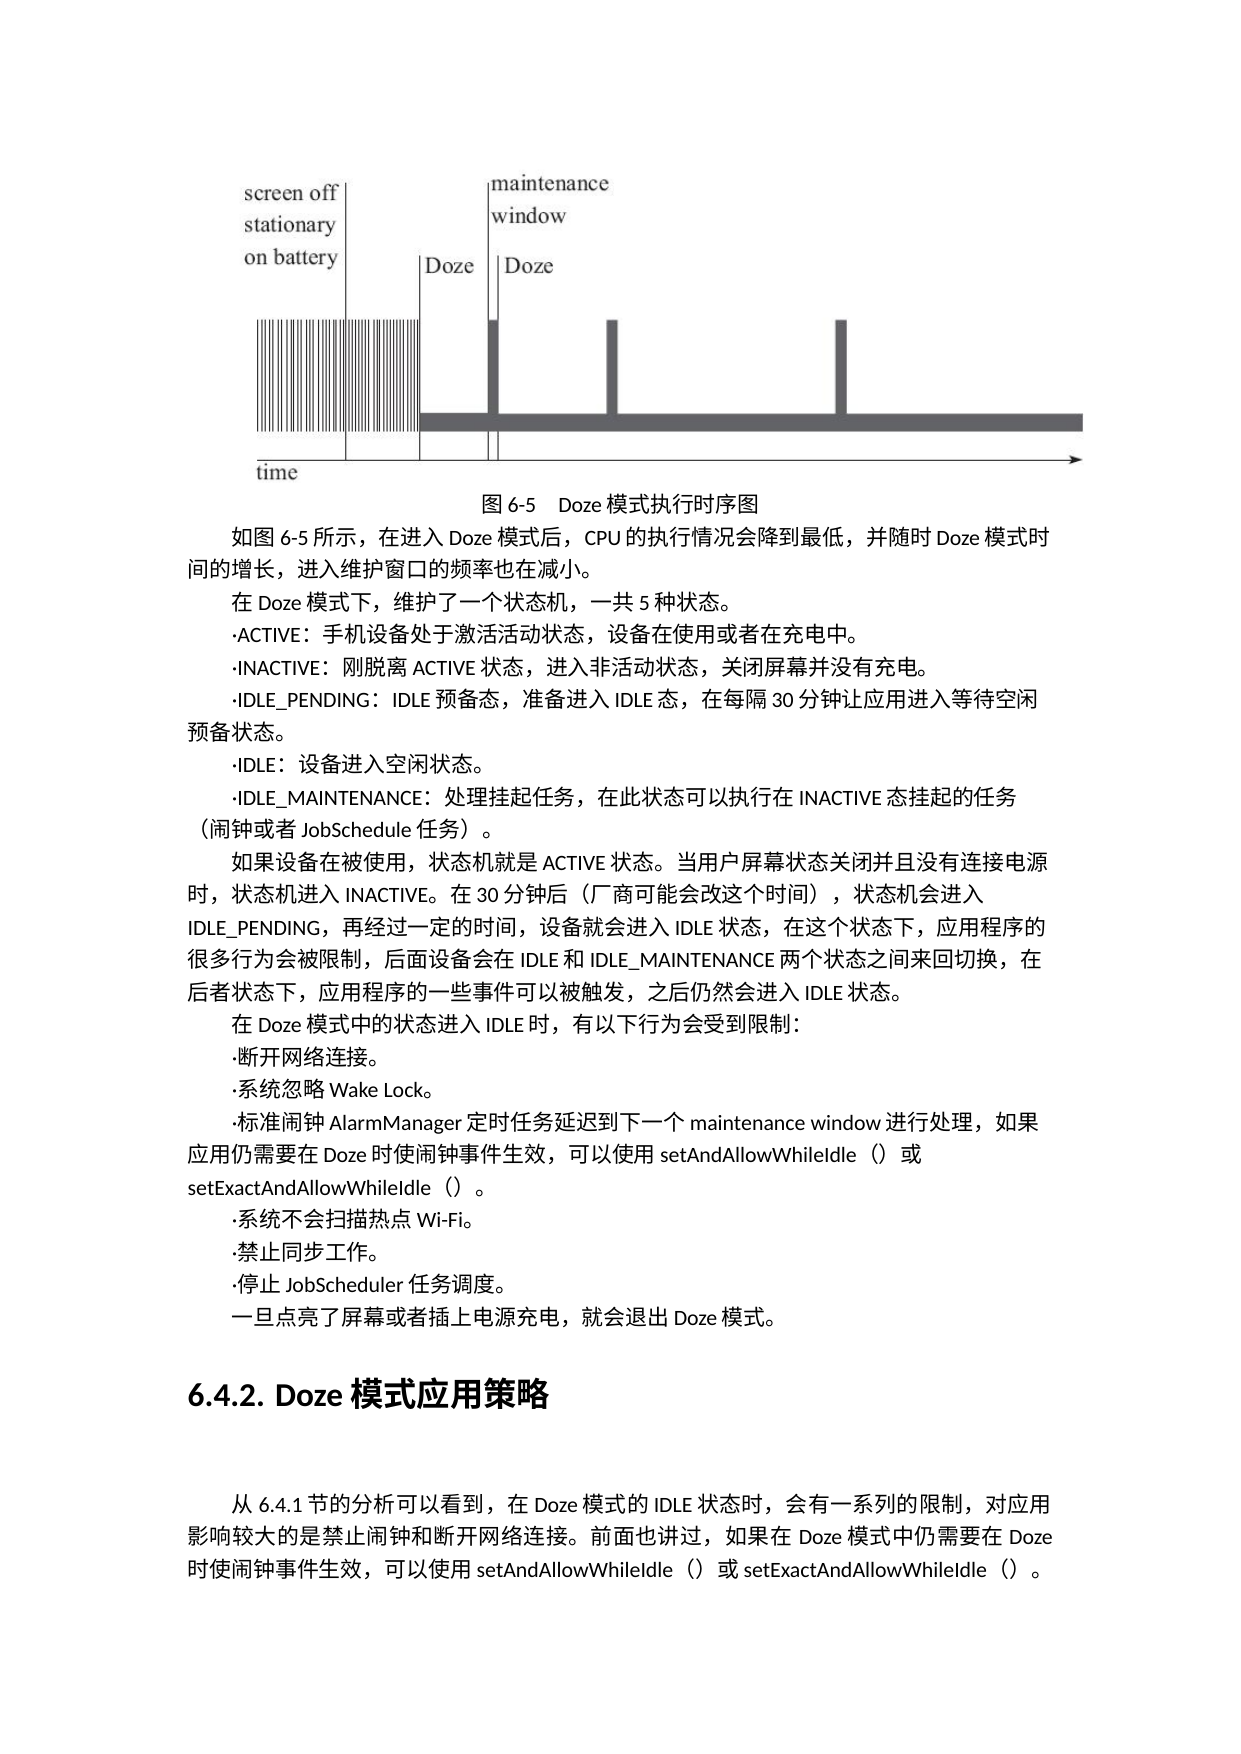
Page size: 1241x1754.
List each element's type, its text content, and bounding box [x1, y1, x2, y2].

picture [231, 162, 1097, 487]
text ·IDLE：设备进入空闲状态。 [187, 747, 1053, 779]
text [187, 1486, 1053, 1584]
text ·断开网络连接。 [187, 1039, 1053, 1072]
text ·ACTIVE：手机设备处于激活活动状态，设备在使用或者在充电中。 [187, 617, 1053, 649]
text 在Doze模式下，维护了一个状态机，一共5种状态。 [187, 584, 1053, 617]
text 在Doze模式中的状态进入IDLE时，有以下行为会受到限制： [187, 1007, 1053, 1039]
text ·IDLE_MAINTENANCE：处理挂起任务，在此状态可以执行在INACTIVE态挂起的任务（闹钟或者JobSchedule任务）。 [187, 779, 1053, 844]
text ·INACTIVE：刚脱离ACTIVE状态，进入非活动状态，关闭屏幕并没有充电。 [187, 649, 1053, 682]
subtitle Doze模式应用策略 [187, 1359, 1053, 1424]
text ·标准闹钟AlarmManager定时任务延迟到下一个maintenance window进行处理，如果应用仍需要在Doze时使闹钟事件生效，可以使用setAndAllowWhileIdle（）或setExactAndAllowWhileIdle（）。 [187, 1104, 1053, 1202]
text 如果设备在被使用，状态机就是ACTIVE状态。当用户屏幕状态关闭并且没有连接电源时，状态机进入INACTIVE。在30分钟后（厂商可能会改这个时间），状态机会进入IDLE_PENDING，再经过一定的时间，设备就会进入IDLE状态，在这个状态下，应用程序的很多行为会被限制，后面设备会在IDLE和IDLE_MAINTENANCE两个状态之间来回切换，在后者状态下，应用程序的一些事件可以被触发，之后仍然会进入IDLE状态。 [187, 844, 1053, 1007]
text ·停止JobScheduler任务调度。 [187, 1267, 1053, 1299]
text 一旦点亮了屏幕或者插上电源充电，就会退出Doze模式。 [187, 1299, 1053, 1332]
text ·系统忽略Wake Lock。 [187, 1072, 1053, 1104]
text ·系统不会扫描热点Wi-Fi。 [187, 1202, 1053, 1234]
text ·IDLE_PENDING：IDLE预备态，准备进入IDLE态，在每隔30分钟让应用进入等待空闲预备状态。 [187, 682, 1053, 747]
text 如图6-5所示，在进入Doze模式后，CPU的执行情况会降到最低，并随时Doze模式时间的增长，进入维护窗口的频率也在减小。 [187, 519, 1053, 584]
text ·禁止同步工作。 [187, 1234, 1053, 1267]
